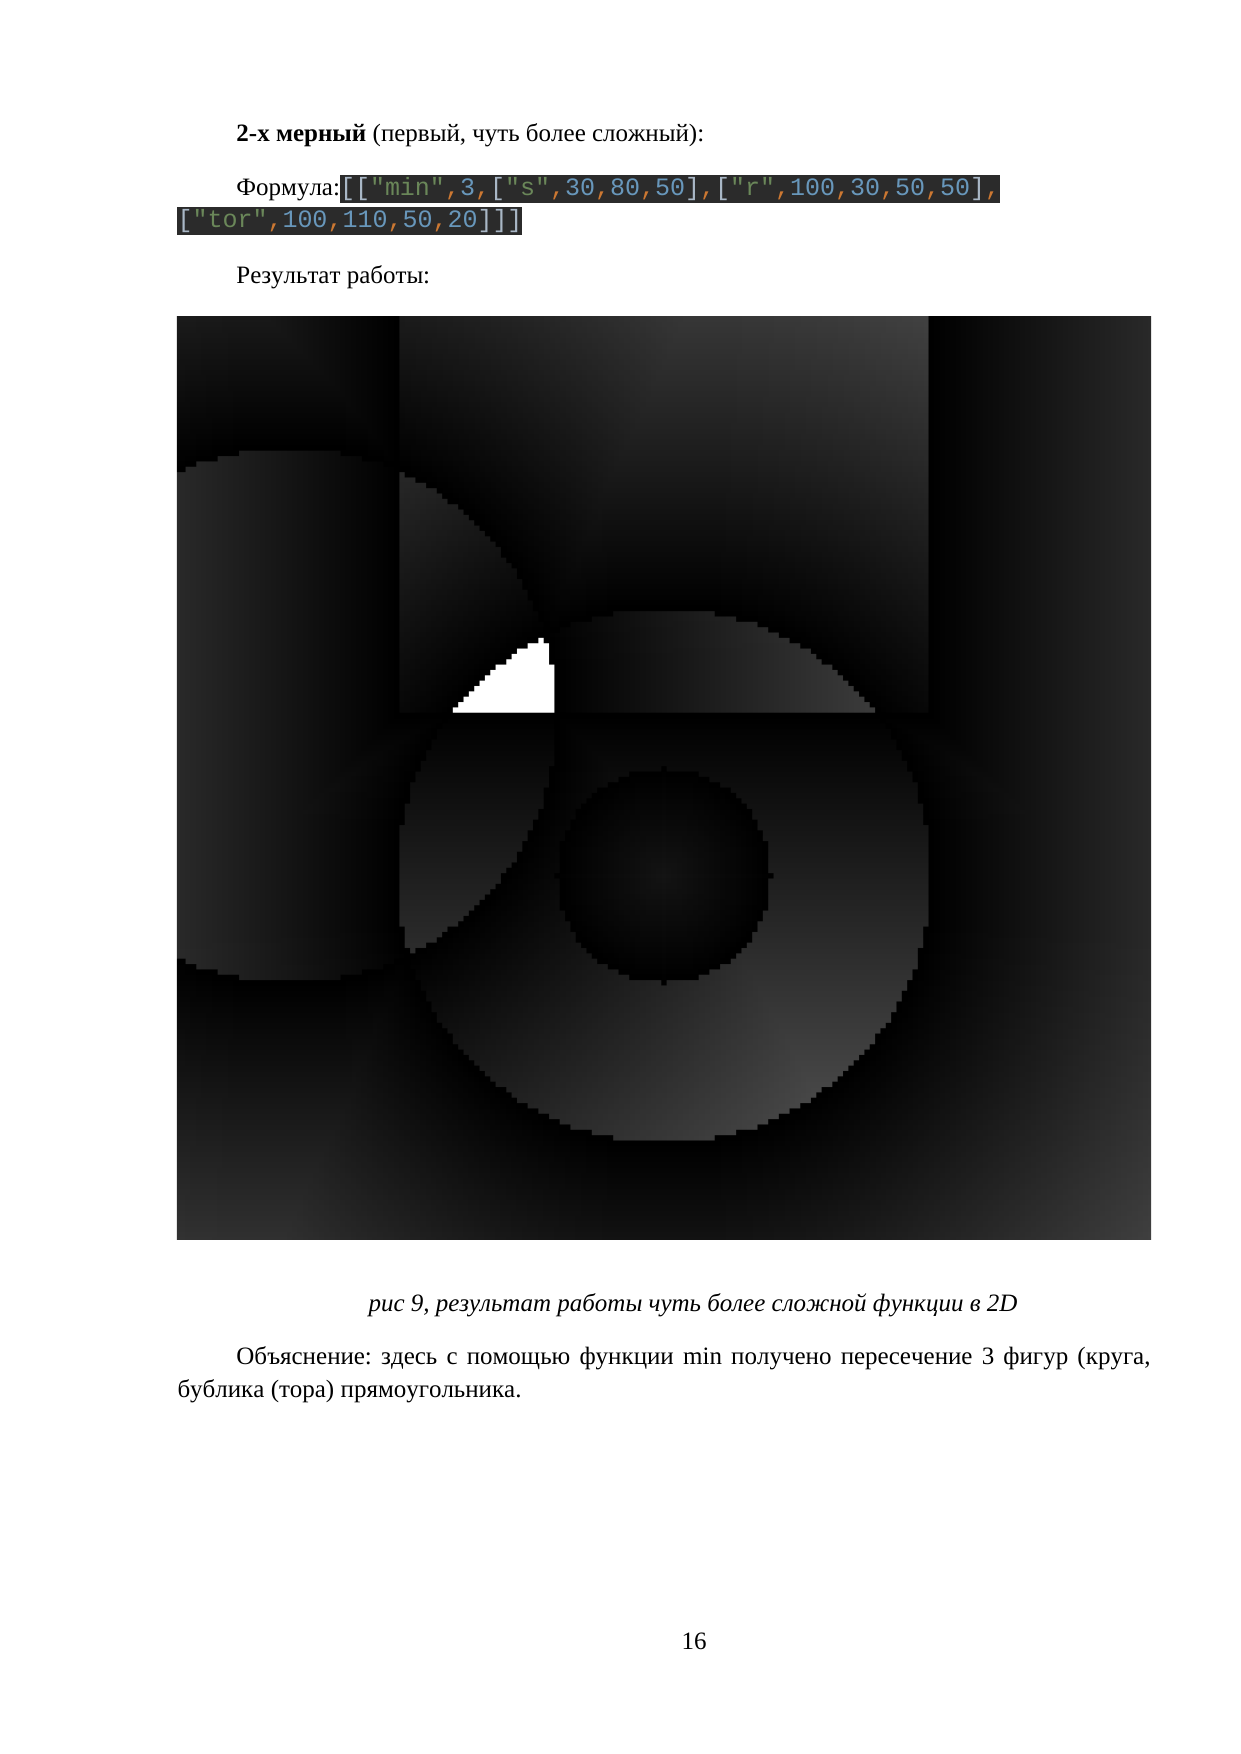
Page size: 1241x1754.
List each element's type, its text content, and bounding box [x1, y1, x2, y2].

picture [176, 316, 1152, 1240]
text Формула:[["min",3,["s",30,80,50],["r",100,30,50,50],["tor",100,110,50,20]]] [177, 172, 1152, 235]
text Результат работы: [177, 260, 1152, 289]
text Объяснение: здесь с помощью функции min получено пересечение 3 фигур (круга, бублика (тора) прямоугольника. [177, 1341, 1152, 1403]
text 2-х мерный (первый, чуть более сложный): [177, 118, 1152, 147]
text рис 9, результат работы чуть более сложной функции в 2D [177, 1240, 1152, 1316]
